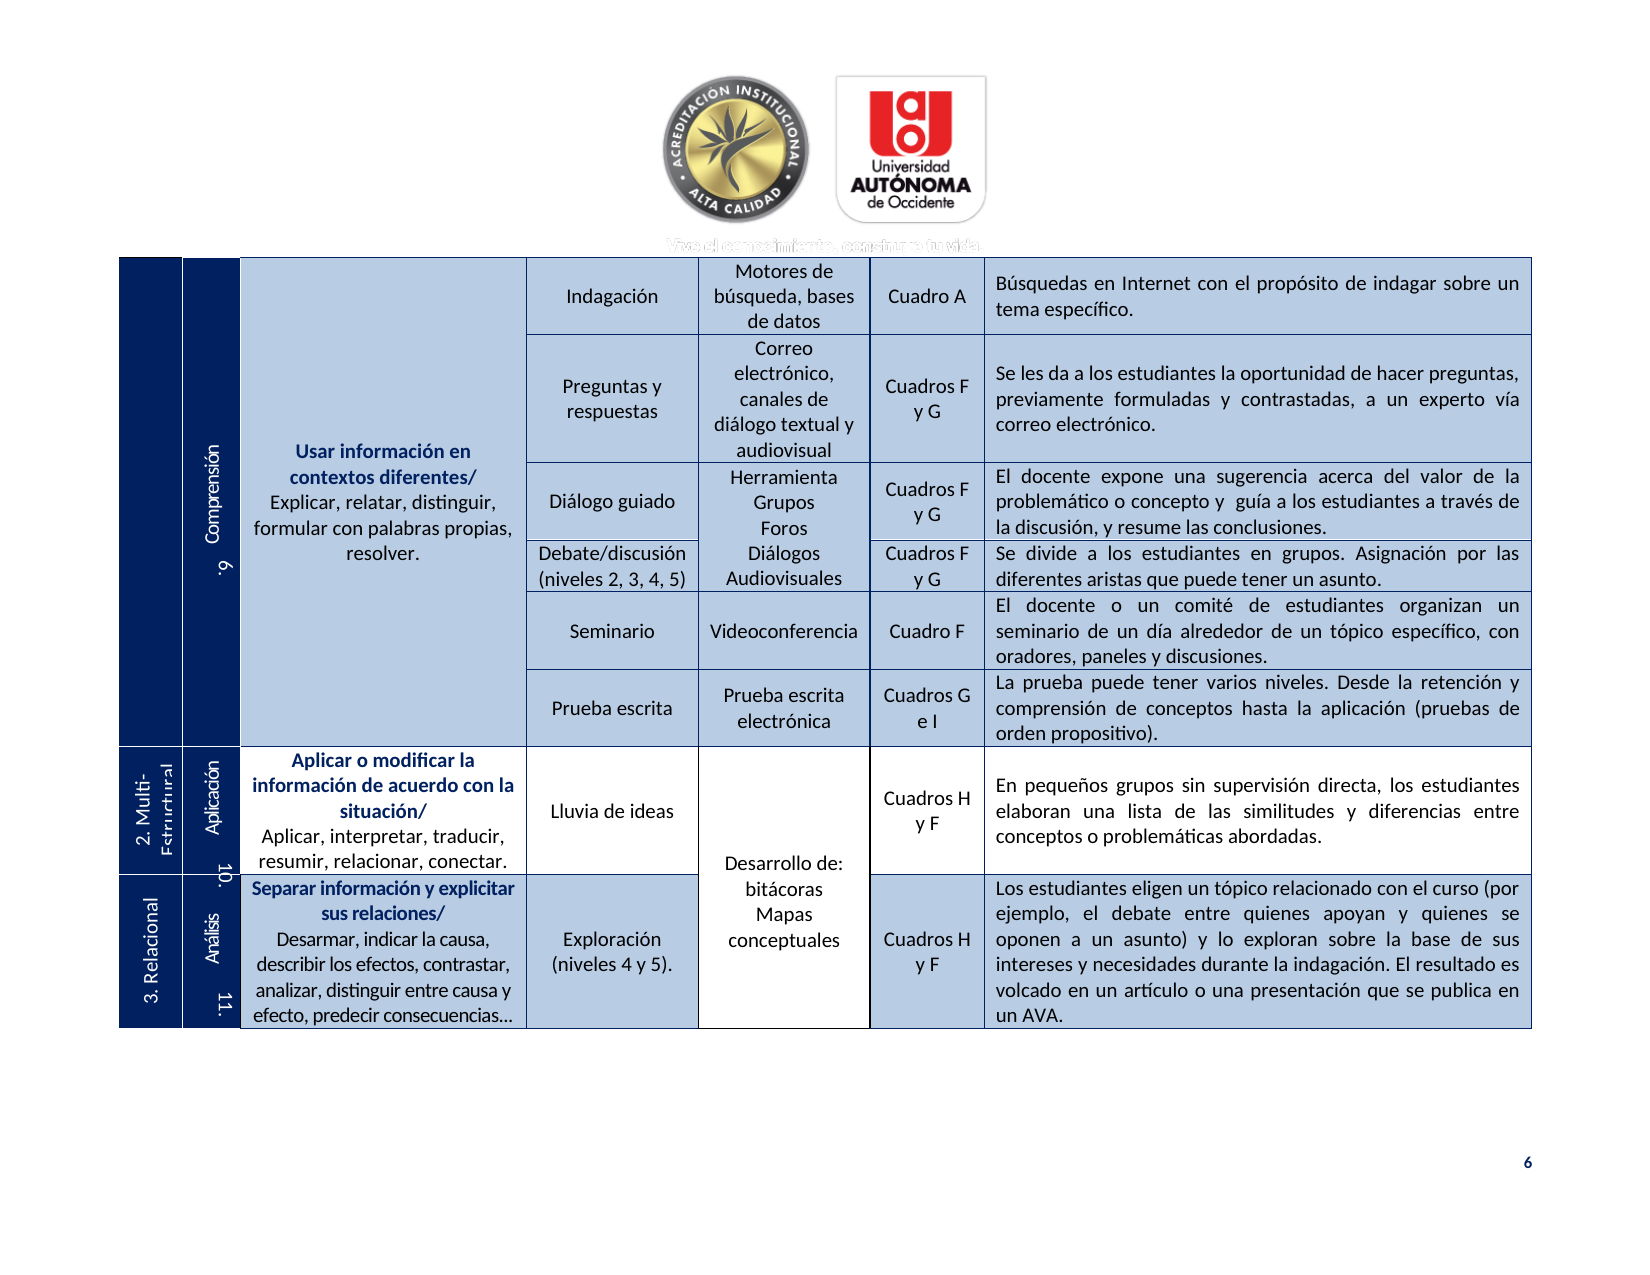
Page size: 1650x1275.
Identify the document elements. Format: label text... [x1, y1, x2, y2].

table_cell Cuadro A [871, 258, 984, 334]
table_cell Se les da a los estudiantes la oportunidad de hacer preguntas, previamente formuladas y contrastadas, a un experto vía correo electrónico. [985, 335, 1531, 462]
table_cell Cuadros F y G [871, 335, 984, 462]
table_cell Correo electrónico, canales de diálogo textual y audiovisual [699, 335, 869, 462]
table_cell Búsquedas en Internet con el propósito de indagar sobre un tema específico. [985, 258, 1531, 334]
table_cell Se divide a los estudiantes en grupos. Asignación por las diferentes aristas que puede tener un asunto. [985, 541, 1531, 591]
table_cell Motores de búsqueda, bases de datos [699, 258, 869, 334]
table_cell El docente o un comité de estudiantes organizan un seminario de un día alrededor de un tópico específico, con oradores, paneles y discusiones. [985, 592, 1531, 669]
table_cell Preguntas y respuestas [527, 335, 698, 462]
table_cell Seminario [527, 592, 698, 669]
table_cell Diálogo guiado [527, 463, 698, 539]
table_cell Cuadros G e I [871, 670, 984, 746]
table_cell Videoconferencia [699, 592, 869, 669]
table_cell Cuadros F y G [871, 463, 984, 539]
table_cell Prueba escrita electrónica [699, 670, 869, 746]
table_cell Análisis [183, 875, 240, 1028]
table_cell Cuadro F [871, 592, 984, 669]
table_cell Aplicar o modificar la información de acuerdo con la situación/ Aplicar, interpretar, traducir, resumir, relacionar, conectar. [241, 747, 526, 874]
table_cell Debate/discusión (niveles 2, 3, 4, 5) [527, 541, 698, 591]
table_cell Indagación [527, 258, 698, 334]
table_cell Cuadros F y G [871, 541, 984, 591]
table_cell Exploración (niveles 4 y 5). [527, 875, 698, 1028]
table_cell Comprensión [183, 258, 240, 746]
table_cell Los estudiantes eligen un tópico relacionado con el curso (por ejemplo, el debate entre quienes apoyan y quienes se oponen a un asunto) y lo exploran sobre la base de sus intereses y necesidades durante la indagación. El resultado es volcado en un artículo o una presentación que se publica en un AVA. [985, 875, 1531, 1028]
table_cell Separar información y explicitar sus relaciones/ Desarmar, indicar la causa, describir los efectos, contrastar, analizar, distinguir entre causa y efecto, predecir consecuencias... [241, 875, 526, 1028]
table_cell Cuadros H y F [871, 747, 984, 874]
table_cell 3. Relacional [119, 875, 182, 1028]
table_cell Cuadros H y F [871, 875, 984, 1028]
table_cell La prueba puede tener varios niveles. Desde la retención y comprensión de conceptos hasta la aplicación (pruebas de orden propositivo). [985, 670, 1531, 746]
table_cell En pequeños grupos sin supervisión directa, los estudiantes elaboran una lista de las similitudes y diferencias entre conceptos o problemáticas abordadas. [985, 747, 1531, 874]
table_cell Lluvia de ideas [527, 747, 698, 874]
table_cell 2. Multi-Estructural [119, 747, 182, 874]
table_cell Aplicación [183, 747, 240, 874]
table_cell El docente expone una sugerencia acerca del valor de la problemático o concepto y guía a los estudiantes a través de la discusión, y resume las conclusiones. [985, 463, 1531, 539]
picture [660, 73, 990, 257]
table_cell Prueba escrita [527, 670, 698, 746]
table_cell Herramienta Grupos Foros Diálogos Audiovisuales [699, 463, 869, 591]
table_cell Desarrollo de: bitácoras Mapas conceptuales [699, 747, 869, 1028]
table_cell Usar información en contextos diferentes/ Explicar, relatar, distinguir, formular con palabras propias, resolver. [241, 258, 526, 746]
